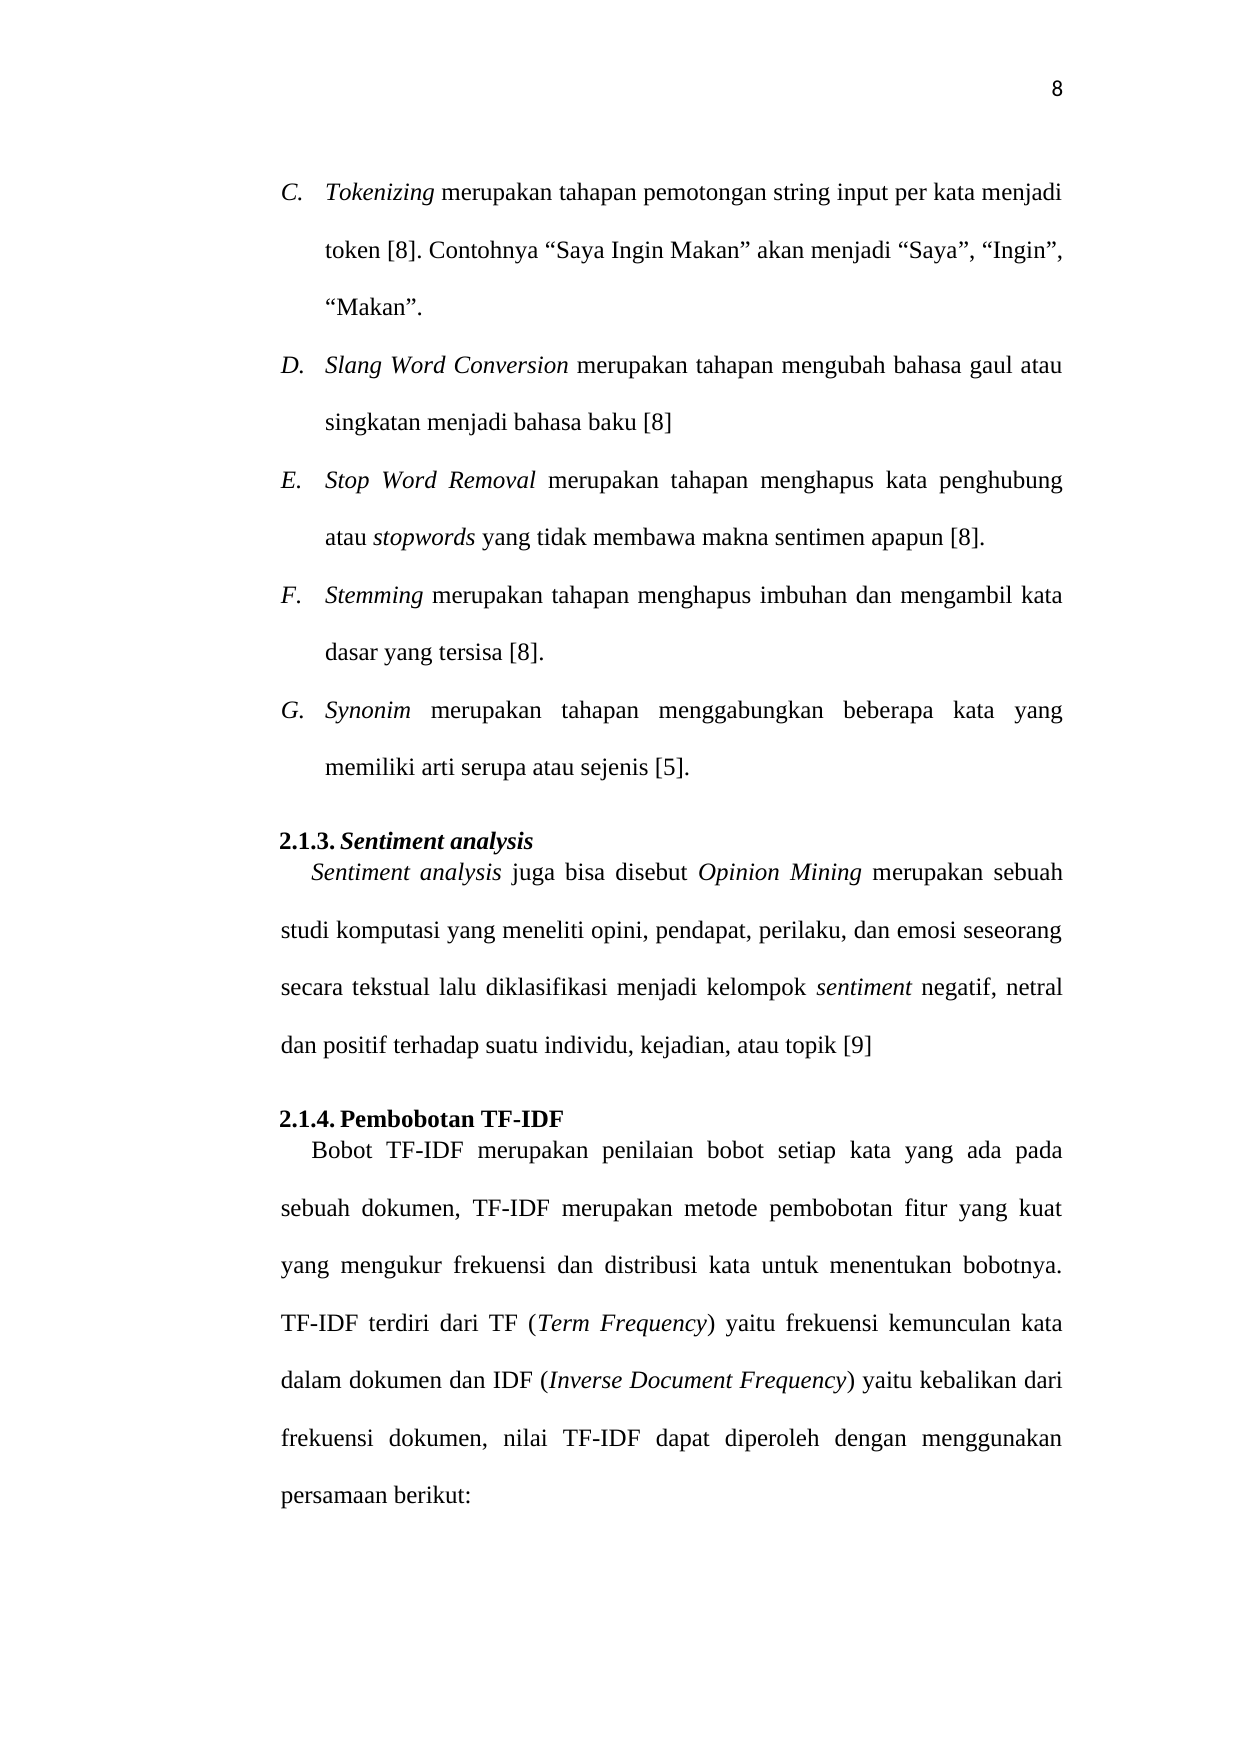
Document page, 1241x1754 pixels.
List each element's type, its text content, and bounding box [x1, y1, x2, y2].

list Slang Word Conversion merupakan tahapan mengubah bahasa gaul atau singkatan menjadi bahasa baku [281, 350, 1063, 436]
subtitle Sentiment analysis [279, 826, 1063, 855]
list Stop Word Removal merupakan tahapan menghapus kata penghubung atau stopwords yang tidak membawa makna sentimen apapun . [281, 465, 1063, 551]
subtitle Pembobotan TF-IDF [279, 1104, 1063, 1133]
list Tokenizing merupakan tahapan pemotongan string input per kata menjadi token . Contohnya “Saya Ingin Makan” akan menjadi “Saya”, “Ingin”, “Makan”. [281, 177, 1063, 321]
text Sentiment analysis juga bisa disebut Opinion Mining merupakan sebuah studi komputasi yang meneliti opini, pendapat, perilaku, dan emosi seseorang secara tekstual lalu diklasifikasi menjadi kelompok sentiment negatif, netral dan positif terhadap suatu individu, kejadian, atau topik [281, 857, 1063, 1059]
list Stemming merupakan tahapan menghapus imbuhan dan mengambil kata dasar yang tersisa . [281, 580, 1063, 666]
list Synonim merupakan tahapan menggabungkan beberapa kata yang memiliki arti serupa atau sejenis . [281, 695, 1063, 781]
text Bobot TF-IDF merupakan penilaian bobot setiap kata yang ada pada sebuah dokumen, TF-IDF merupakan metode pembobotan fitur yang kuat yang mengukur frekuensi dan distribusi kata untuk menentukan bobotnya. TF-IDF terdiri dari TF (Term Frequency) yaitu frekuensi kemunculan kata dalam dokumen dan IDF (Inverse Document Frequency) yaitu kebalikan dari frekuensi dokumen, nilai TF-IDF dapat diperoleh dengan menggunakan persamaan berikut: [281, 1135, 1063, 1509]
